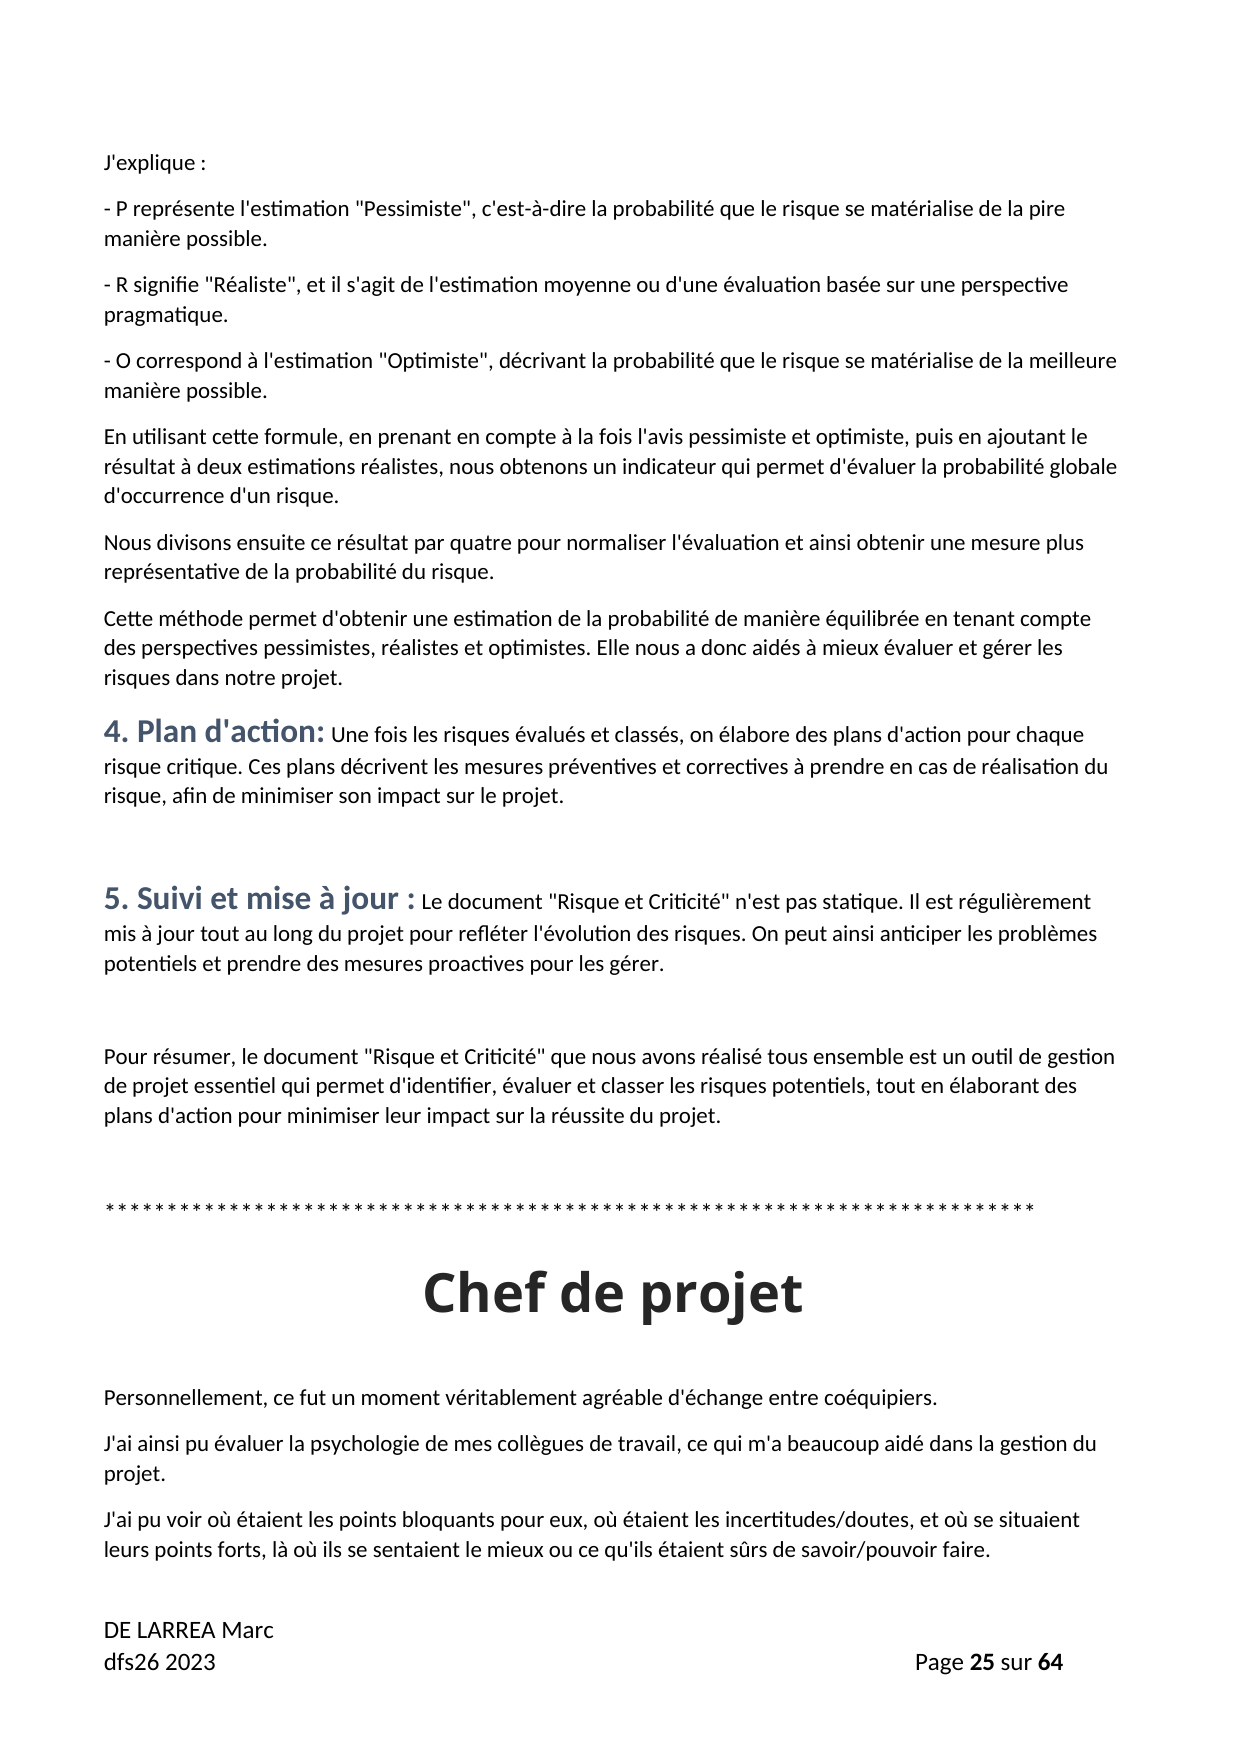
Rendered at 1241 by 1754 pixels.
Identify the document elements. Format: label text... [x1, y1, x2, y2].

text 4. Plan d'action: Une fois les risques évalués et classés, on élabore des plans d'action pour chaque risque critique. Ces plans décrivent les mesures préventives et correctives à prendre en cas de réalisation du risque, afin de minimiser son impact sur le projet. [103, 709, 1122, 810]
text Pour résumer, le document "Risque et Criticité" que nous avons réalisé tous ensemble est un outil de gestion de projet essentiel qui permet d'identifier, évaluer et classer les risques potentiels, tout en élaborant des plans d'action pour minimiser leur impact sur la réussite du projet. [103, 1042, 1122, 1129]
text J'explique : [103, 148, 1122, 176]
subtitle Chef de projet [103, 1254, 1122, 1328]
text - R signifie "Réaliste", et il s'agit de l'estimation moyenne ou d'une évaluation basée sur une perspective pragmatique. [103, 270, 1122, 328]
text 5. Suivi et mise à jour : Le document "Risque et Criticité" n'est pas statique. Il est régulièrement mis à jour tout au long du projet pour refléter l'évolution des risques. On peut ainsi anticiper les problèmes potentiels et prendre des mesures proactives pour les gérer. [103, 877, 1122, 977]
text Cette méthode permet d'obtenir une estimation de la probabilité de manière équilibrée en tenant compte des perspectives pessimistes, réalistes et optimistes. Elle nous a donc aidés à mieux évaluer et gérer les risques dans notre projet. [103, 604, 1122, 691]
text En utilisant cette formule, en prenant en compte à la fois l'avis pessimiste et optimiste, puis en ajoutant le résultat à deux estimations réalistes, nous obtenons un indicateur qui permet d'évaluer la probabilité globale d'occurrence d'un risque. [103, 422, 1122, 509]
text Personnellement, ce fut un moment véritablement agréable d'échange entre coéquipiers. [103, 1383, 1122, 1411]
text Nous divisons ensuite ce résultat par quatre pour normaliser l'évaluation et ainsi obtenir une mesure plus représentative de la probabilité du risque. [103, 528, 1122, 586]
text J'ai pu voir où étaient les points bloquants pour eux, où étaient les incertitudes/doutes, et où se situaient leurs points forts, là où ils se sentaient le mieux ou ce qu'ils étaient sûrs de savoir/pouvoir faire. [103, 1505, 1122, 1563]
text - O correspond à l'estimation "Optimiste", décrivant la probabilité que le risque se matérialise de la meilleure manière possible. [103, 346, 1122, 404]
text *************************************************************************** [103, 1197, 1122, 1228]
text - P représente l'estimation "Pessimiste", c'est-à-dire la probabilité que le risque se matérialise de la pire manière possible. [103, 194, 1122, 252]
text J'ai ainsi pu évaluer la psychologie de mes collègues de travail, ce qui m'a beaucoup aidé dans la gestion du projet. [103, 1429, 1122, 1487]
